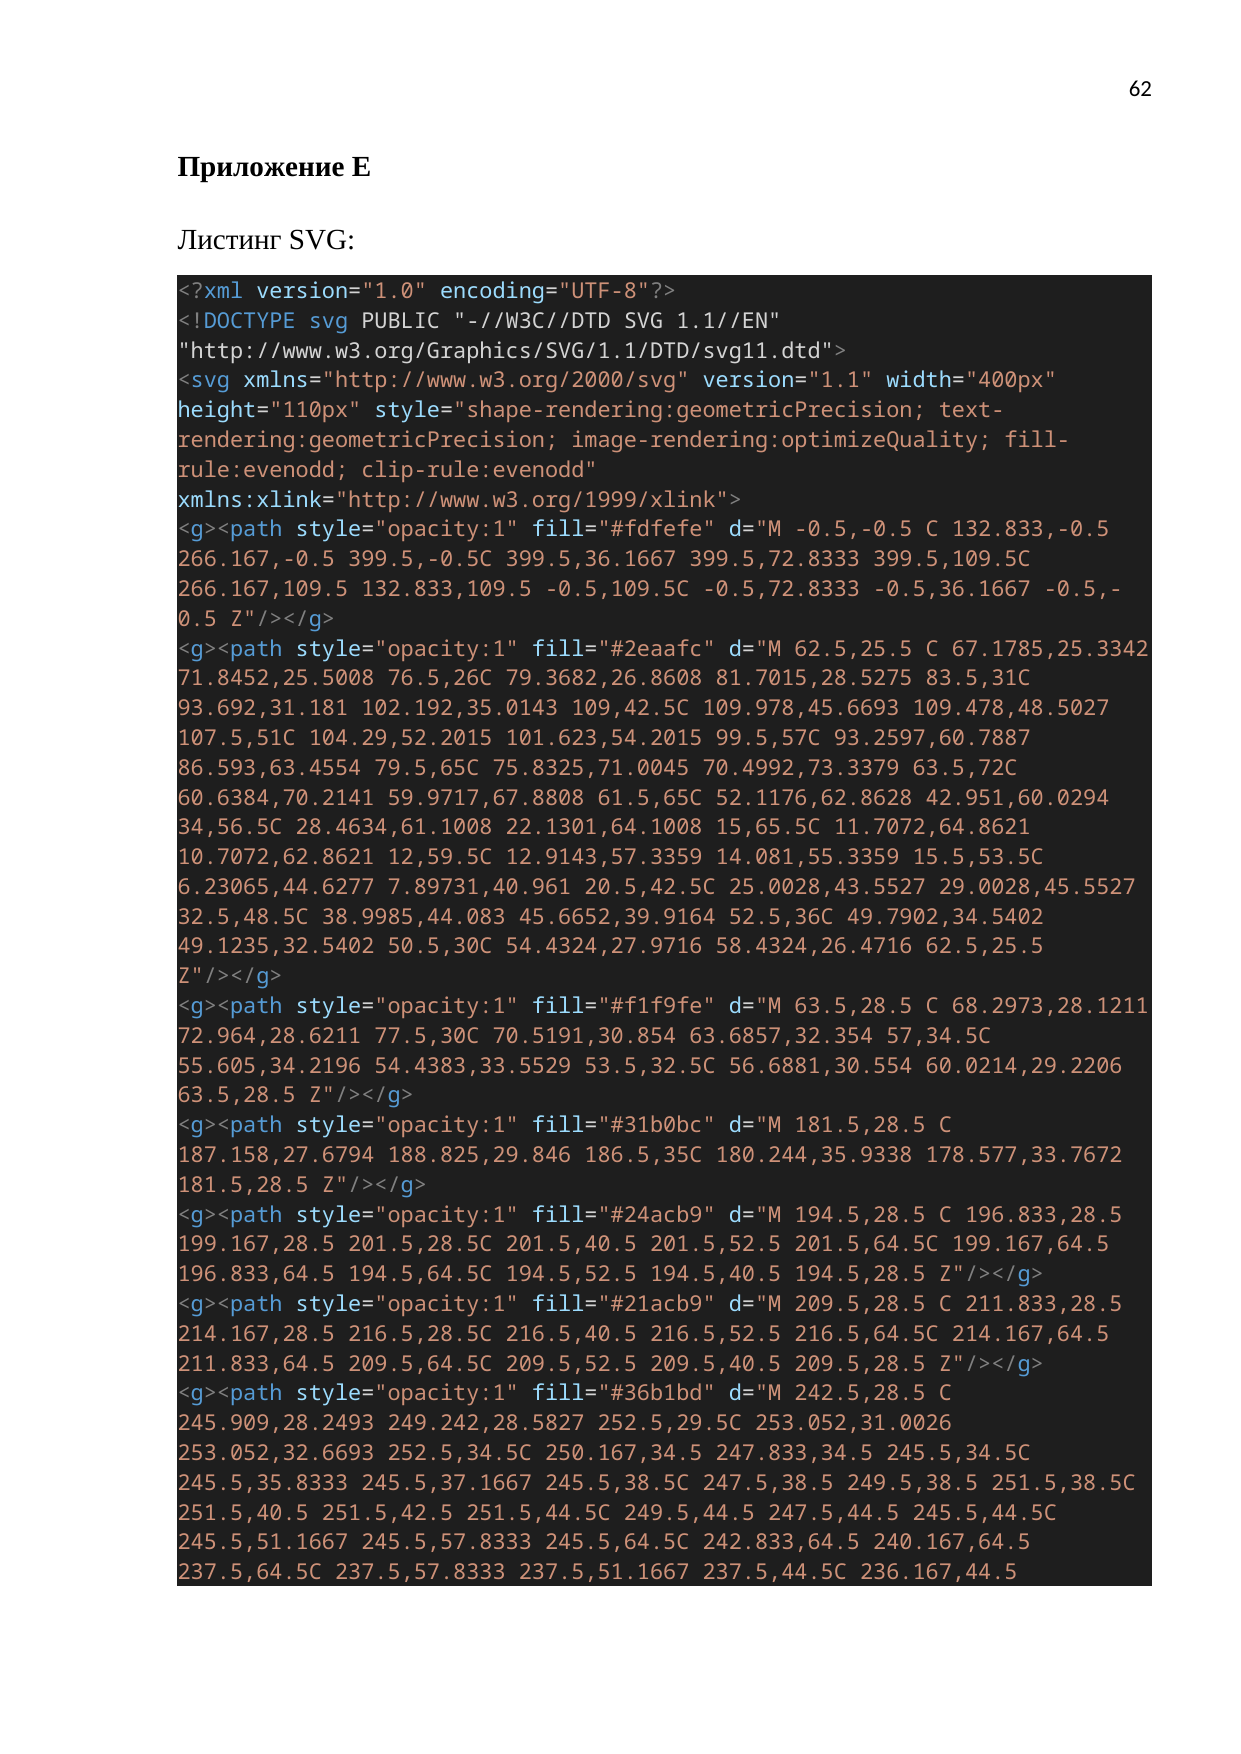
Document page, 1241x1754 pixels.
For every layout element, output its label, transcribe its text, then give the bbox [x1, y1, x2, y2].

text <svg xmlns="http://www.w3.org/2000/svg" version="1.1" width="400px" height="110px" style="shape-rendering:geometricPrecision; text-rendering:geometricPrecision; image-rendering:optimizeQuality; fill-rule:evenodd; clip-rule:evenodd" xmlns:xlink="http://www.w3.org/1999/xlink"> [177, 364, 1152, 513]
text <g><path style="opacity:1" fill="#31b0bc" d="M 181.5,28.5 C 187.158,27.6794 188.825,29.846 186.5,35C 180.244,35.9338 178.577,33.7672 181.5,28.5 Z"/></g> [177, 1109, 1152, 1199]
text <g><path style="opacity:1" fill="#21acb9" d="M 209.5,28.5 C 211.833,28.5 214.167,28.5 216.5,28.5C 216.5,40.5 216.5,52.5 216.5,64.5C 214.167,64.5 211.833,64.5 209.5,64.5C 209.5,52.5 209.5,40.5 209.5,28.5 Z"/></g> [177, 1288, 1152, 1377]
text <g><path style="opacity:1" fill="#24acb9" d="M 194.5,28.5 C 196.833,28.5 199.167,28.5 201.5,28.5C 201.5,40.5 201.5,52.5 201.5,64.5C 199.167,64.5 196.833,64.5 194.5,64.5C 194.5,52.5 194.5,40.5 194.5,28.5 Z"/></g> [177, 1199, 1152, 1288]
text <g><path style="opacity:1" fill="#fdfefe" d="M -0.5,-0.5 C 132.833,-0.5 266.167,-0.5 399.5,-0.5C 399.5,36.1667 399.5,72.8333 399.5,109.5C 266.167,109.5 132.833,109.5 -0.5,109.5C -0.5,72.8333 -0.5,36.1667 -0.5,-0.5 Z"/></g> [177, 513, 1152, 633]
text Листинг SVG: [177, 222, 1152, 256]
subtitle Приложение Е [177, 149, 1152, 182]
text <?xml version="1.0" encoding="UTF-8"?> [177, 275, 1152, 305]
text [177, 1377, 1152, 1586]
text <g><path style="opacity:1" fill="#f1f9fe" d="M 63.5,28.5 C 68.2973,28.1211 72.964,28.6211 77.5,30C 70.5191,30.854 63.6857,32.354 57,34.5C 55.605,34.2196 54.4383,33.5529 53.5,32.5C 56.6881,30.554 60.0214,29.2206 63.5,28.5 Z"/></g> [177, 990, 1152, 1109]
text <g><path style="opacity:1" fill="#2eaafc" d="M 62.5,25.5 C 67.1785,25.3342 71.8452,25.5008 76.5,26C 79.3682,26.8608 81.7015,28.5275 83.5,31C 93.692,31.181 102.192,35.0143 109,42.5C 109.978,45.6693 109.478,48.5027 107.5,51C 104.29,52.2015 101.623,54.2015 99.5,57C 93.2597,60.7887 86.593,63.4554 79.5,65C 75.8325,71.0045 70.4992,73.3379 63.5,72C 60.6384,70.2141 59.9717,67.8808 61.5,65C 52.1176,62.8628 42.951,60.0294 34,56.5C 28.4634,61.1008 22.1301,64.1008 15,65.5C 11.7072,64.8621 10.7072,62.8621 12,59.5C 12.9143,57.3359 14.081,55.3359 15.5,53.5C 6.23065,44.6277 7.89731,40.961 20.5,42.5C 25.0028,43.5527 29.0028,45.5527 32.5,48.5C 38.9985,44.083 45.6652,39.9164 52.5,36C 49.7902,34.5402 49.1235,32.5402 50.5,30C 54.4324,27.9716 58.4324,26.4716 62.5,25.5 Z"/></g> [177, 633, 1152, 990]
text <!DOCTYPE svg PUBLIC "-//W3C//DTD SVG 1.1//EN" "http://www.w3.org/Graphics/SVG/1.1/DTD/svg11.dtd"> [177, 305, 1152, 364]
